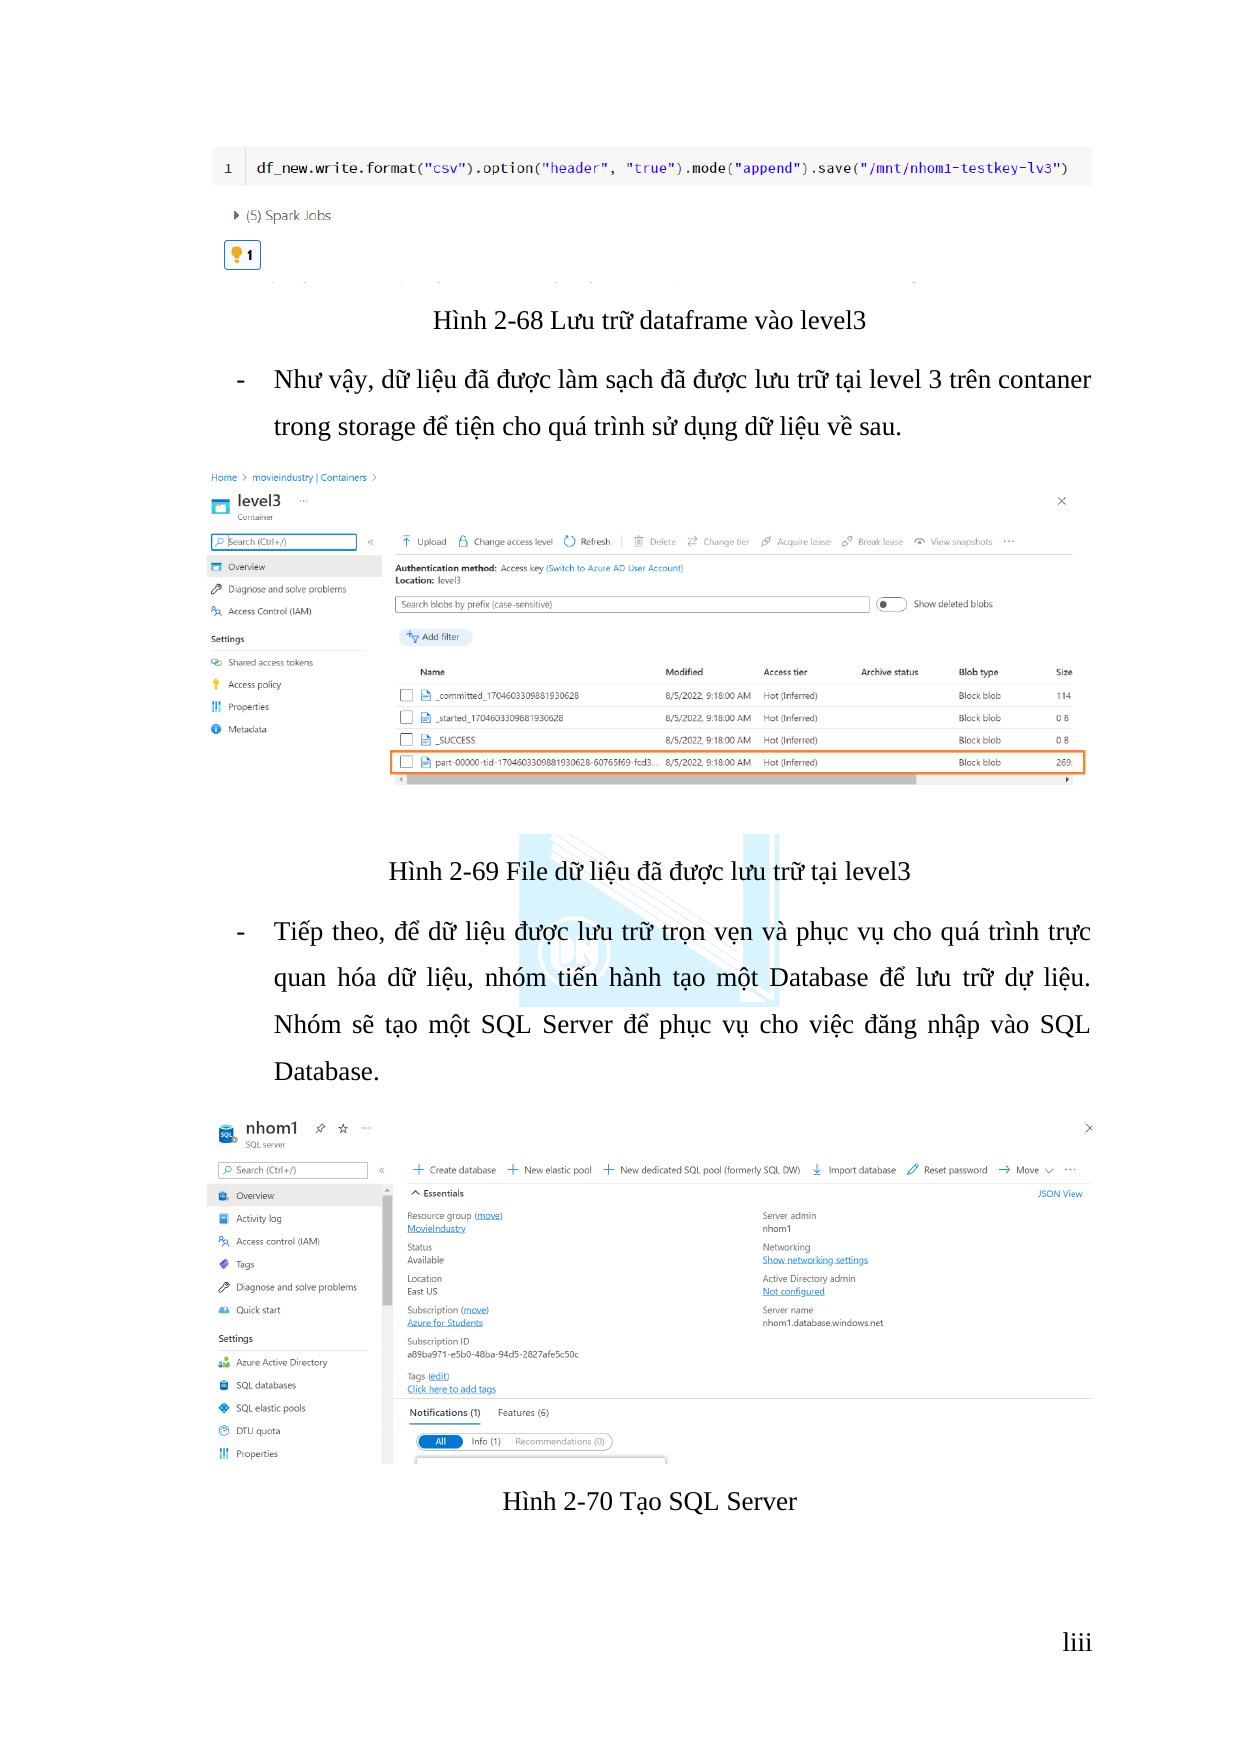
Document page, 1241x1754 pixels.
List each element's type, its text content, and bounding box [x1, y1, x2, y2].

text Tiếp theo, để dữ liệu được lưu trữ trọn vẹn và phục vụ cho quá trình trực quan hóa dữ liệu, nhóm tiến hành tạo một Database để lưu trữ dự liệu. Nhóm sẽ tạo một SQL Server để phục vụ cho việc đăng nhập vào SQL Database. [236, 915, 1092, 1086]
text Hình - Lưu trữ dataframe vào level3 [207, 304, 1092, 335]
picture [206, 469, 1093, 834]
text Hình - File dữ liệu đã được lưu trữ tại level3 [207, 856, 1092, 887]
text Như vậy, dữ liệu đã được làm sạch đã được lưu trữ tại level 3 trên contaner trong storage để tiện cho quá trình sử dụng dữ liệu về sau. [236, 363, 1092, 441]
text Hình - Tạo SQL Server [207, 1485, 1092, 1516]
picture [206, 1113, 1093, 1464]
picture [206, 147, 1093, 283]
